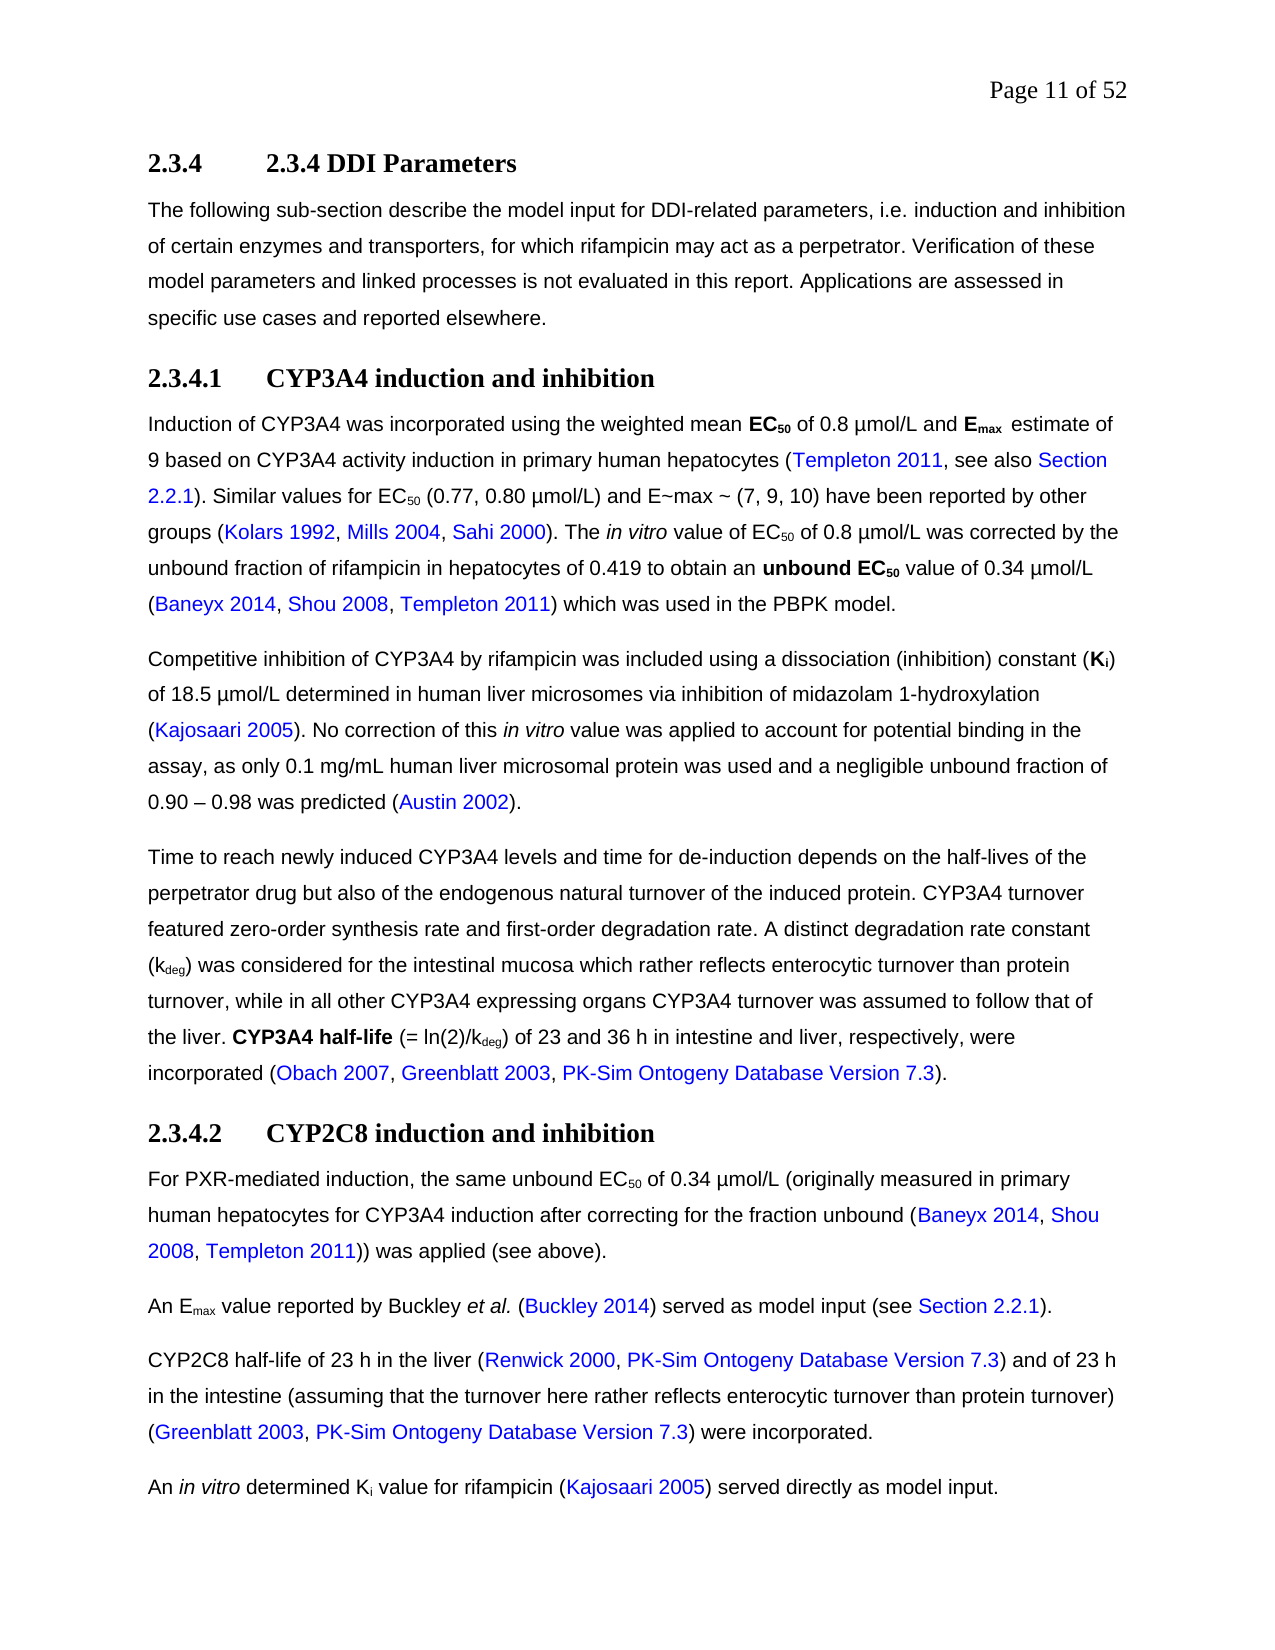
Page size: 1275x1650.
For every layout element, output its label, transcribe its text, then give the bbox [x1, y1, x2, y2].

text An Emax value reported by Buckley et al. (Buckley 2014) served as model input (see Section 2.2.1). [148, 1294, 1127, 1318]
text The following sub-section describe the model input for DDI-related parameters, i.e. induction and inhibition of certain enzymes and transporters, for which rifampicin may act as a perpetrator. Verification of these model parameters and linked processes is not evaluated in this report. Applications are assessed in specific use cases and reported elsewhere. [148, 197, 1127, 329]
text CYP2C8 half-life of 23 h in the liver (Renwick 2000, PK-Sim Ontogeny Database Version 7.3) and of 23 h in the intestine (assuming that the turnover here rather reflects enterocytic turnover than protein turnover) (Greenblatt 2003, PK-Sim Ontogeny Database Version 7.3) were incorporated. [148, 1348, 1127, 1444]
subtitle CYP3A4 induction and inhibition [148, 362, 1127, 393]
subtitle CYP2C8 induction and inhibition [148, 1117, 1127, 1148]
text Time to reach newly induced CYP3A4 levels and time for de-induction depends on the half-lives of the perpetrator drug but also of the endogenous natural turnover of the induced protein. CYP3A4 turnover featured zero-order synthesis rate and first-order degradation rate. A distinct degradation rate constant (kdeg) was considered for the intestinal mucosa which rather reflects enterocytic turnover than protein turnover, while in all other CYP3A4 expressing organs CYP3A4 turnover was assumed to follow that of the liver. CYP3A4 half-life (= ln(2)/kdeg) of 23 and 36 h in intestine and liver, respectively, were incorporated (Obach 2007, Greenblatt 2003, PK-Sim Ontogeny Database Version 7.3). [148, 845, 1127, 1084]
text Competitive inhibition of CYP3A4 by rifampicin was included using a dissociation (inhibition) constant (Ki) of 18.5 µmol/L determined in human liver microsomes via inhibition of midazolam 1-hydroxylation (Kajosaari 2005). No correction of this in vitro value was applied to account for potential binding in the assay, as only 0.1 mg/mL human liver microsomal protein was used and a negligible unbound fraction of 0.90 – 0.98 was predicted (Austin 2002). [148, 646, 1127, 814]
text An in vitro determined Ki value for rifampicin (Kajosaari 2005) served directly as model input. [148, 1475, 1127, 1499]
text Induction of CYP3A4 was incorporated using the weighted mean EC50 of 0.8 µmol/L and Emax estimate of 9 based on CYP3A4 activity induction in primary human hepatocytes (Templeton 2011, see also Section 2.2.1). Similar values for EC50 (0.77, 0.80 µmol/L) and E~max ~ (7, 9, 10) have been reported by other groups (Kolars 1992, Mills 2004, Sahi 2000). The in vitro value of EC50 of 0.8 µmol/L was corrected by the unbound fraction of rifampicin in hepatocytes of 0.419 to obtain an unbound EC50 value of 0.34 µmol/L (Baneyx 2014, Shou 2008, Templeton 2011) which was used in the PBPK model. [148, 412, 1127, 616]
subtitle 2.3.4 DDI Parameters [148, 148, 1127, 179]
